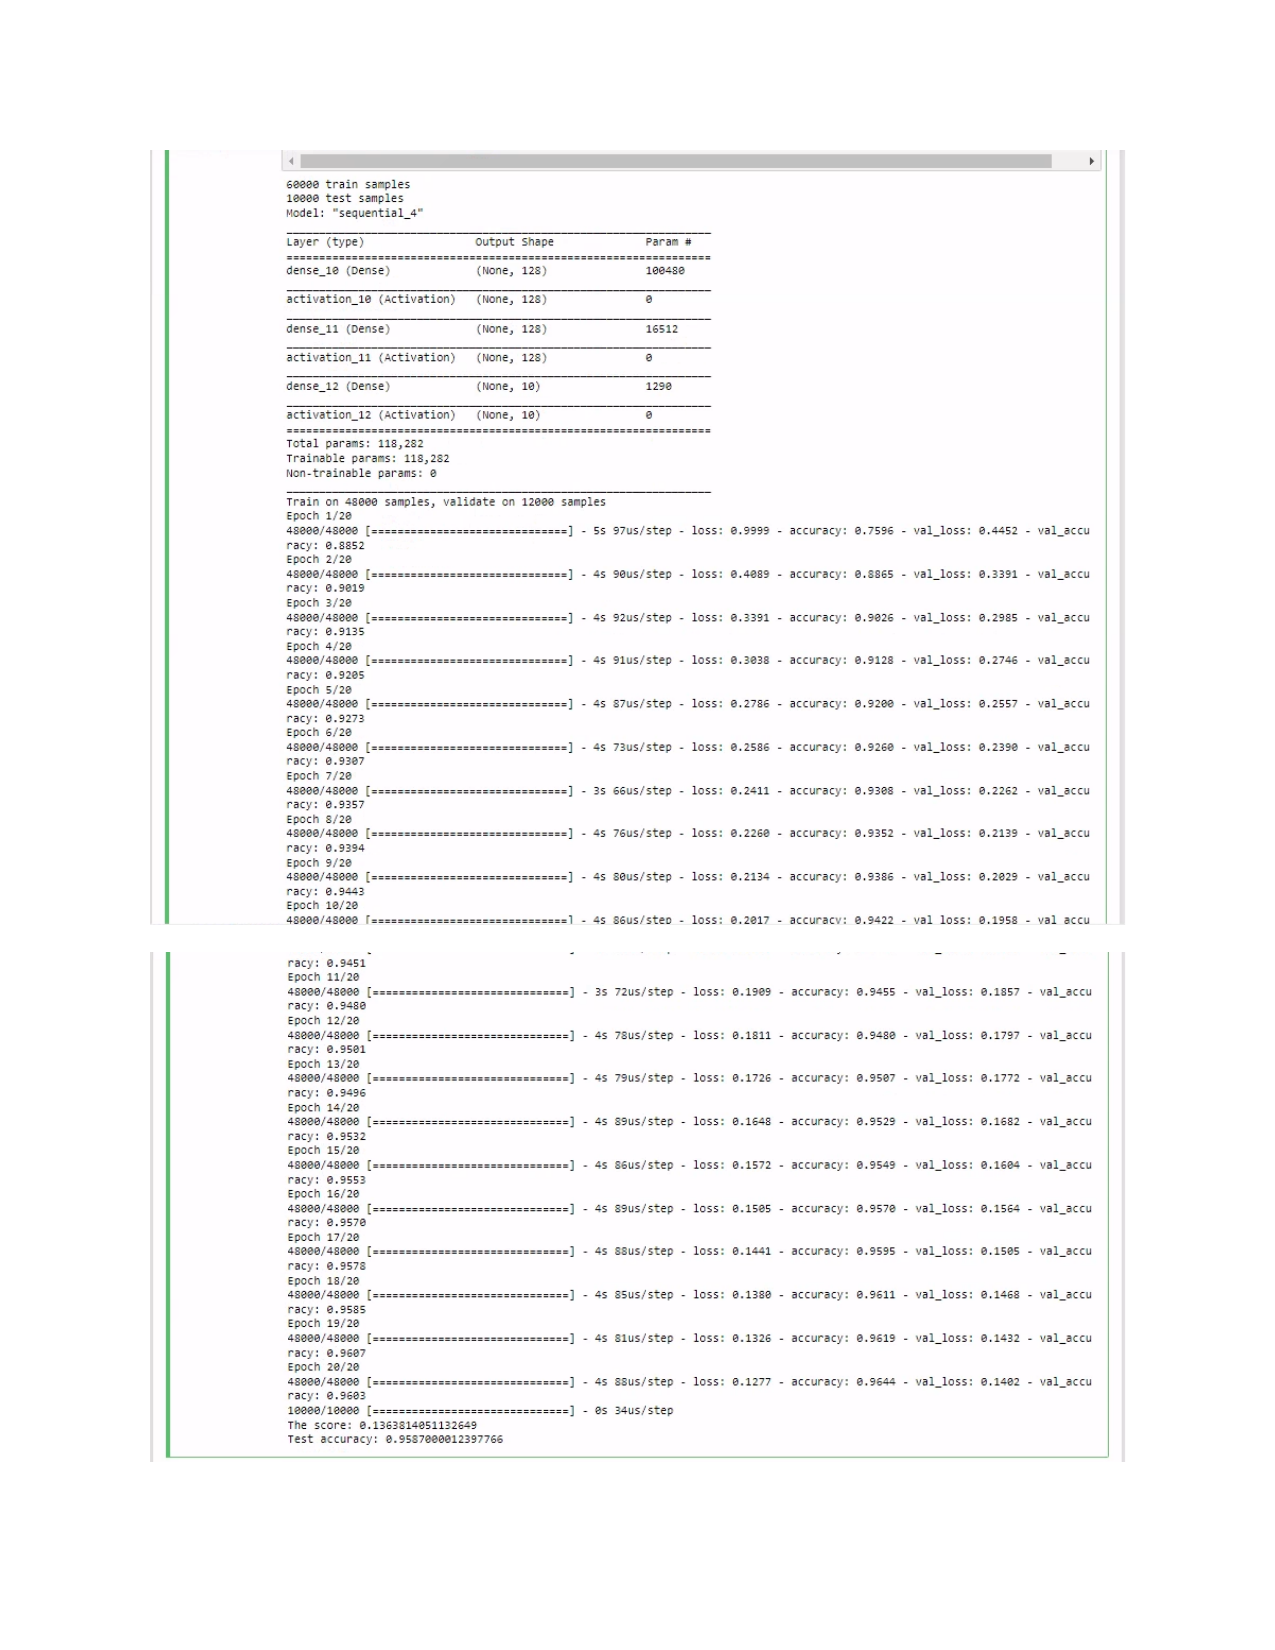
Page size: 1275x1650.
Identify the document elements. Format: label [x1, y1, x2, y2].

picture [150, 150, 1125, 925]
picture [150, 952, 1125, 1462]
